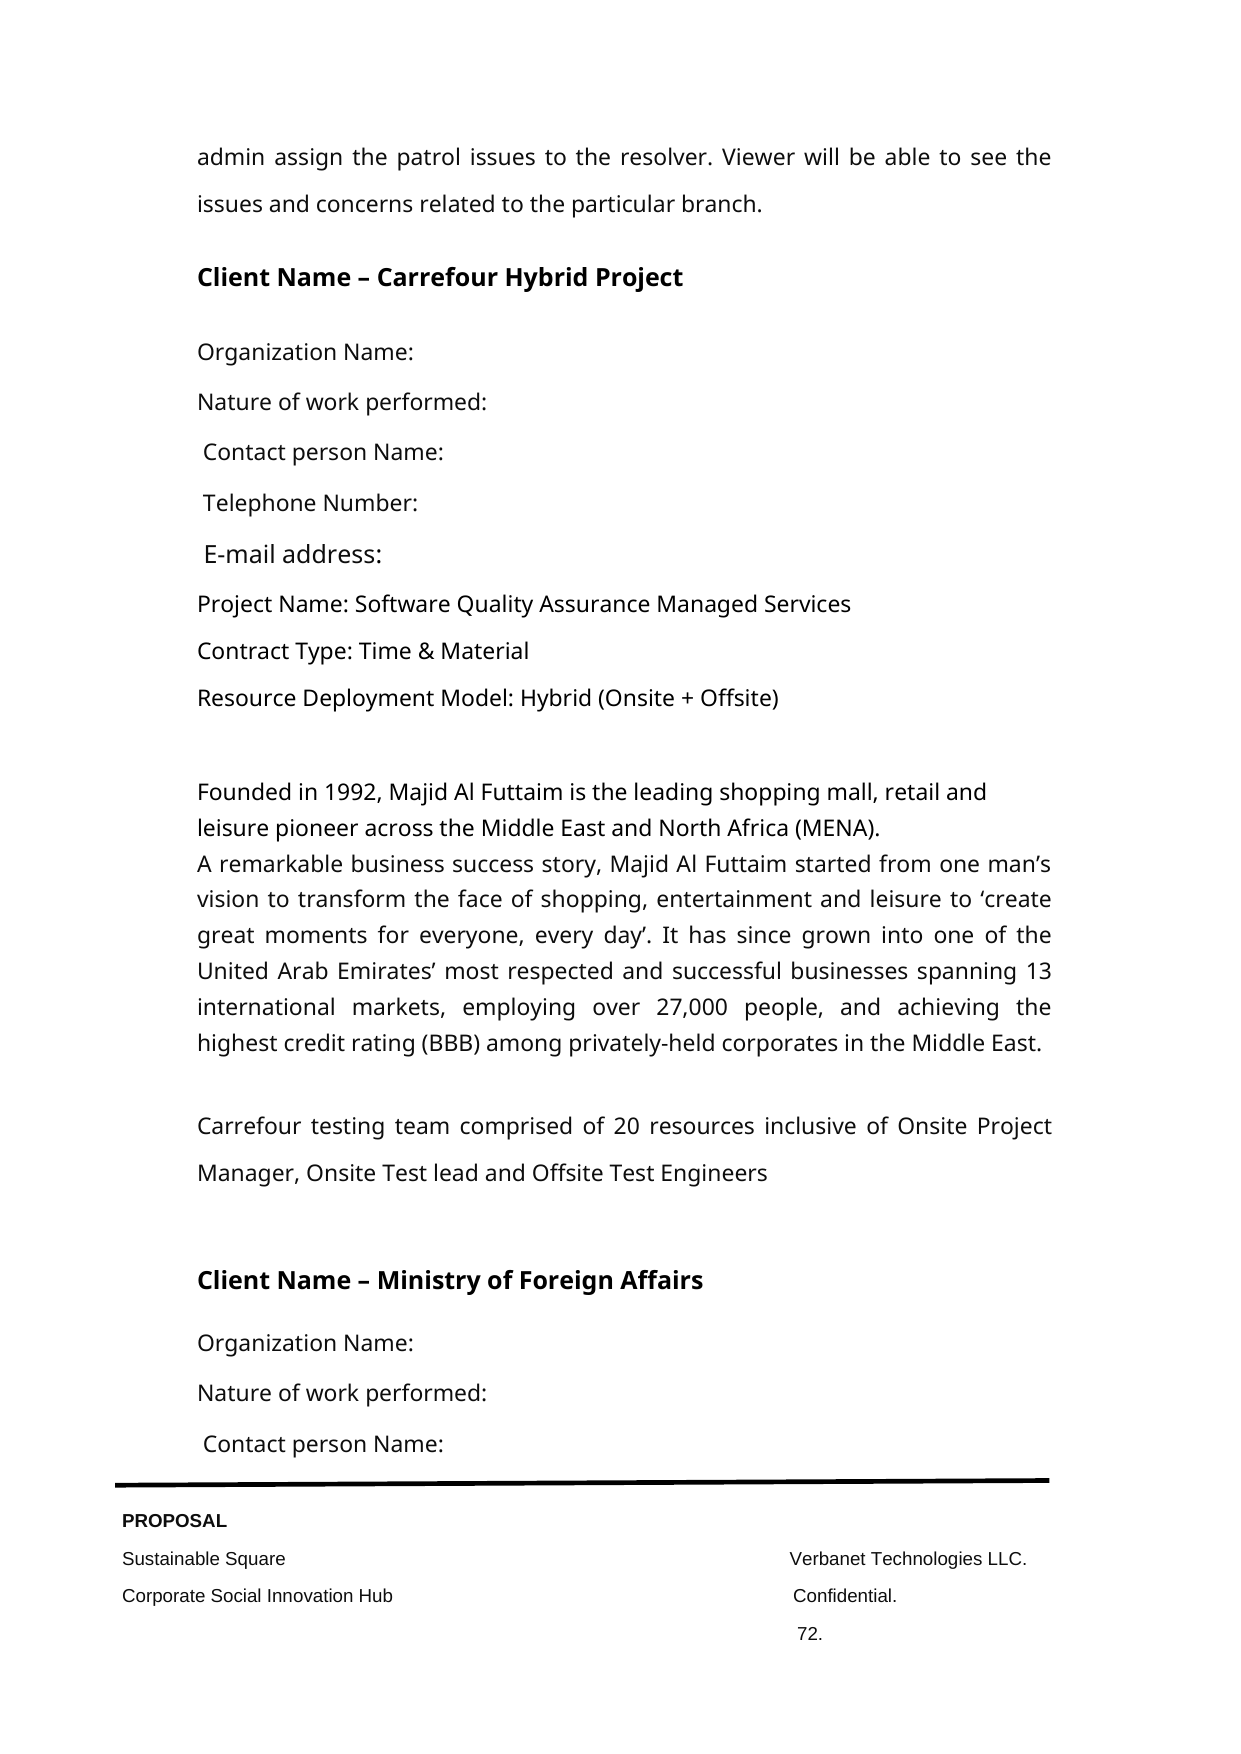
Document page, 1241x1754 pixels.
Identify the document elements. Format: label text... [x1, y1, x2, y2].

text Resource Deployment Model: Hybrid (Onsite + Offsite) [197, 682, 1053, 713]
text E-mail address: [197, 537, 1053, 571]
text Organization Name: [122, 335, 1053, 367]
text Founded in 1992, Majid Al Futtaim is the leading shopping mall, retail and leisure pioneer across the Middle East and North Africa (MENA). [197, 776, 1053, 843]
text Contract Type: Time & Material [197, 635, 1053, 666]
text Nature of work performed: [122, 1377, 1053, 1408]
text Client Name – Ministry of Foreign Affairs [197, 1262, 1053, 1297]
text Nature of work performed: [122, 386, 1053, 417]
text Project Name: Software Quality Assurance Managed Services [197, 588, 1053, 619]
text Client Name – Carrefour Hybrid Project [197, 259, 1053, 293]
text Carrefour testing team comprised of 20 resources inclusive of Onsite Project Manager, Onsite Test lead and Offsite Test Engineers [197, 1110, 1053, 1188]
text Contact person Name: [122, 1427, 1053, 1459]
text A remarkable business success story, Majid Al Futtaim started from one man’s vision to transform the face of shopping, entertainment and leisure to ‘create great moments for everyone, every day’. It has since grown into one of the United Arab Emirates’ most respected and successful businesses spanning 13 international markets, employing over 27,000 people, and achieving the highest credit rating (BBB) among privately-held corporates in the Middle East. [197, 847, 1053, 1058]
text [197, 141, 1053, 219]
text Organization Name: [122, 1327, 1053, 1358]
text Contact person Name: [122, 436, 1053, 467]
text Telephone Number: [122, 487, 1053, 518]
